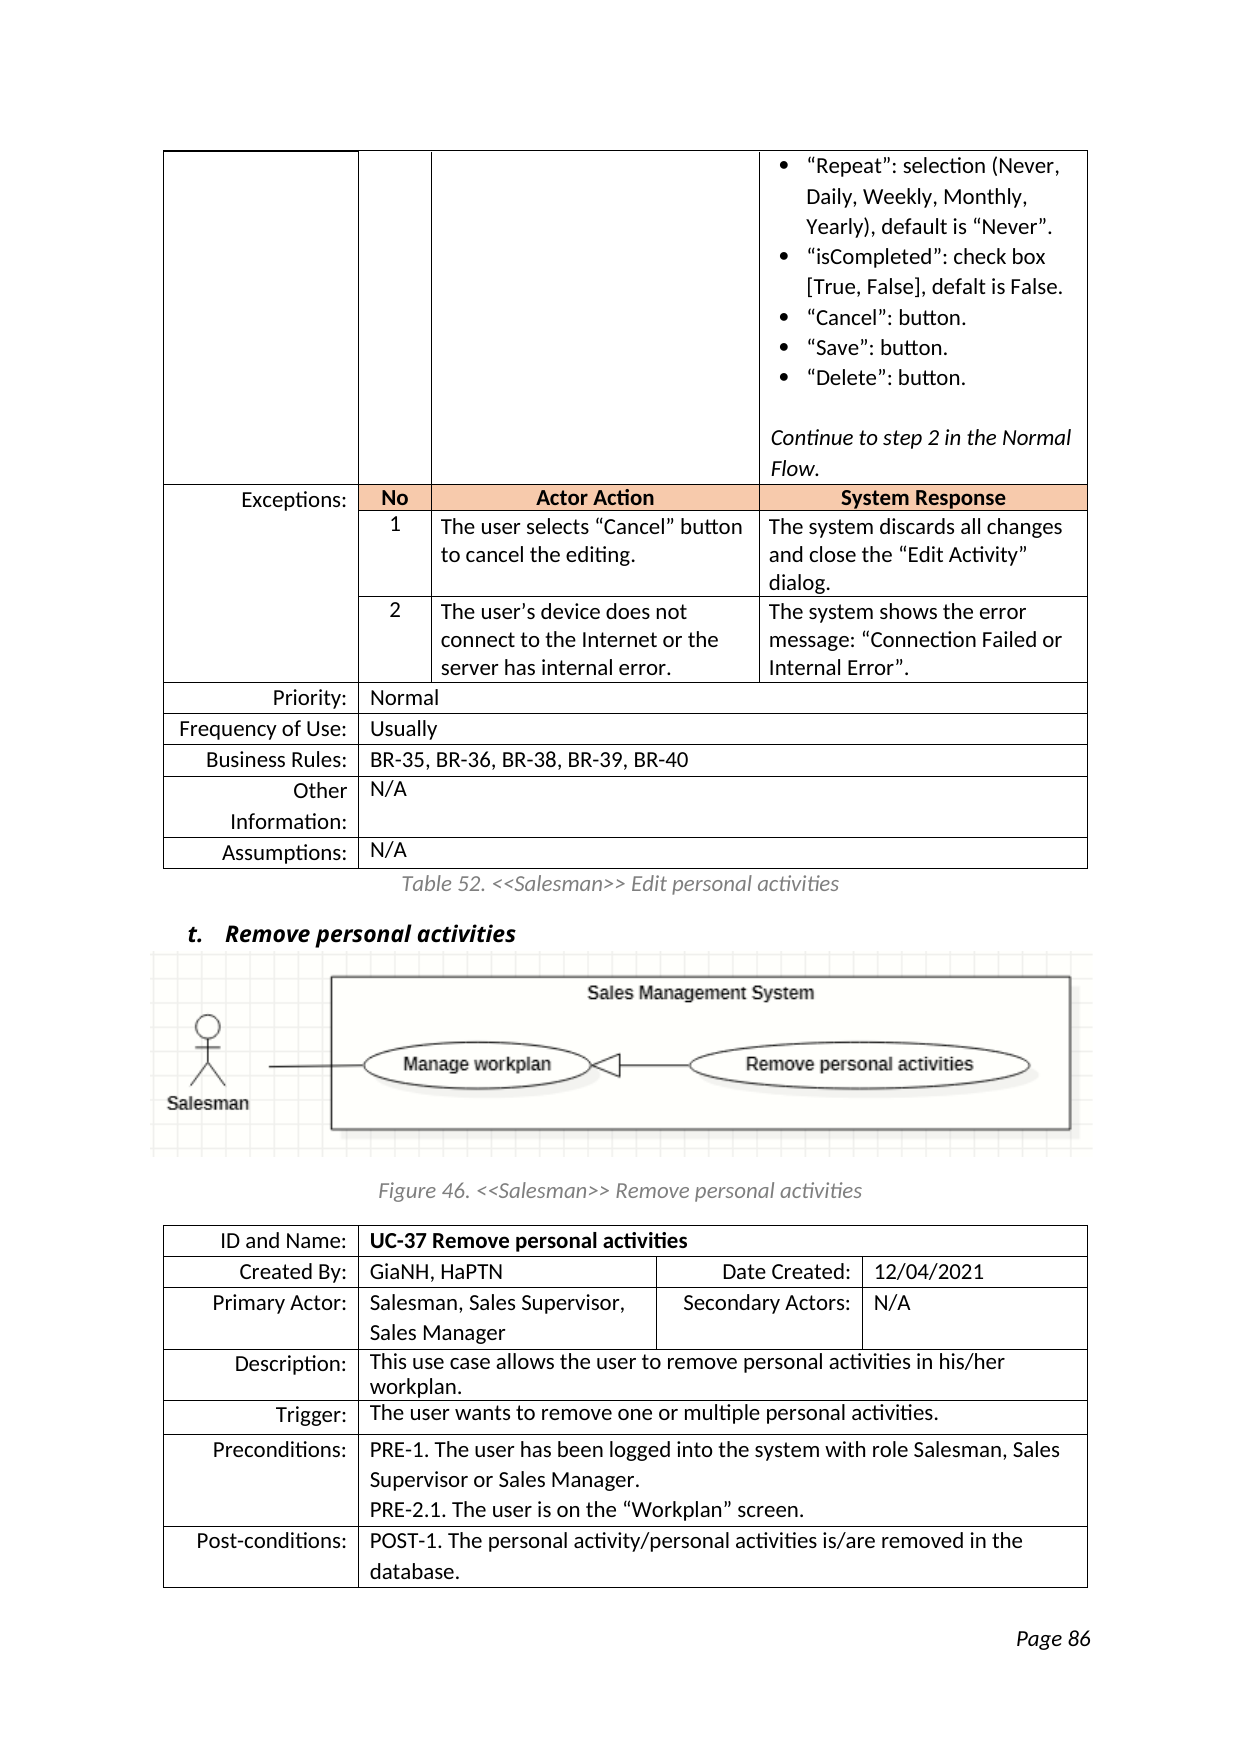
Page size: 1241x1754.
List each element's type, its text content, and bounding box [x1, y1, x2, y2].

text Table 52. <<Salesman>> Edit personal activities [150, 869, 1093, 897]
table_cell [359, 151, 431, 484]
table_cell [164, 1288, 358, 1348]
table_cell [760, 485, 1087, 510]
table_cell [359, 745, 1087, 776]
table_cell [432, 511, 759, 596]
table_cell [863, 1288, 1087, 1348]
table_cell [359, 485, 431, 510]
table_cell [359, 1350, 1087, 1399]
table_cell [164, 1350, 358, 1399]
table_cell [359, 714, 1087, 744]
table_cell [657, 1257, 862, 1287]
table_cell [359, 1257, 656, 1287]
subtitle Remove personal activities [187, 918, 1093, 949]
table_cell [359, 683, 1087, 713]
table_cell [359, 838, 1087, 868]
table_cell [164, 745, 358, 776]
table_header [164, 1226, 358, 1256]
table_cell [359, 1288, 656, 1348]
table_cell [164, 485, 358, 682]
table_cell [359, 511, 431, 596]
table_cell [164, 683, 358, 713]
text Figure 46. <<Salesman>> Remove personal activities [150, 1176, 1093, 1204]
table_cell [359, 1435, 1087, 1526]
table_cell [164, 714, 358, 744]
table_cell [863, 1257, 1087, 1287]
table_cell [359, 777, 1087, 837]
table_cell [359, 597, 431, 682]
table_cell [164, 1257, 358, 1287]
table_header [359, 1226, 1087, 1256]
picture [150, 951, 1093, 1157]
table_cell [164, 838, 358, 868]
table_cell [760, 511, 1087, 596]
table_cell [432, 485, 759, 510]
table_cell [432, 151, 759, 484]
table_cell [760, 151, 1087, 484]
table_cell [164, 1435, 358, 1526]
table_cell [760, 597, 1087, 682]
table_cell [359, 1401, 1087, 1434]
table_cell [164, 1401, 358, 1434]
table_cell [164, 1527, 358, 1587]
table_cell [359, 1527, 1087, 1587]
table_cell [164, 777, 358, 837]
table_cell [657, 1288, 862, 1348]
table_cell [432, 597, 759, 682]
